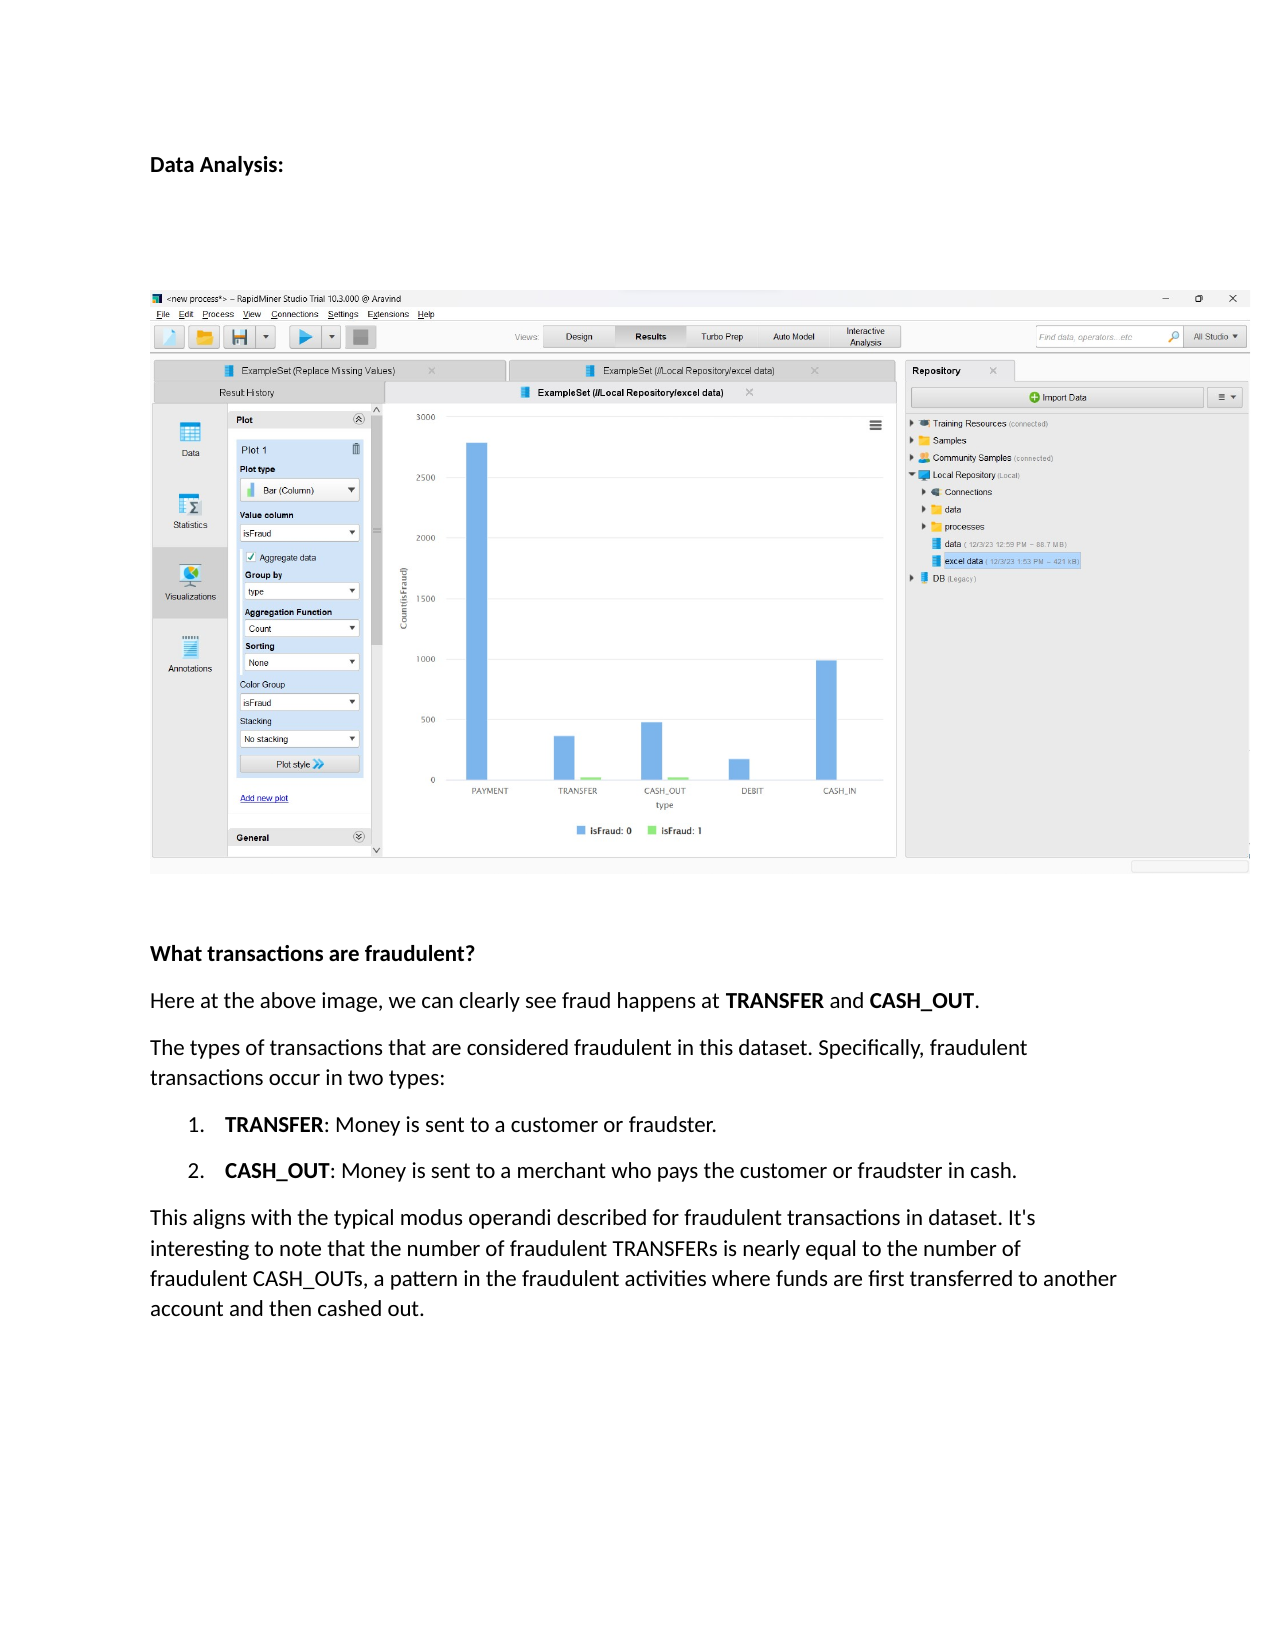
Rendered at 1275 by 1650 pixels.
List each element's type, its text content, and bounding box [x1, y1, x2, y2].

text Data Analysis: [150, 150, 1125, 178]
text This aligns with the typical modus operandi described for fraudulent transactions in dataset. It's interesting to note that the number of fraudulent TRANSFERs is nearly equal to the number of fraudulent CASH_OUTs, a pattern in the fraudulent activities where funds are first transferred to another account and then cashed out. [150, 1203, 1125, 1322]
text What transactions are fraudulent? [150, 939, 1125, 967]
text The types of transactions that are considered fraudulent in this dataset. Specifically, fraudulent transactions occur in two types: [150, 1033, 1125, 1091]
text Here at the above image, we can clearly see fraud happens at TRANSFER and CASH_OUT. [150, 986, 1125, 1014]
picture [150, 290, 1250, 874]
list CASH_OUT: Money is sent to a merchant who pays the customer or fraudster in cash. [187, 1157, 1125, 1184]
list TRANSFER: Money is sent to a customer or fraudster. [187, 1110, 1125, 1138]
